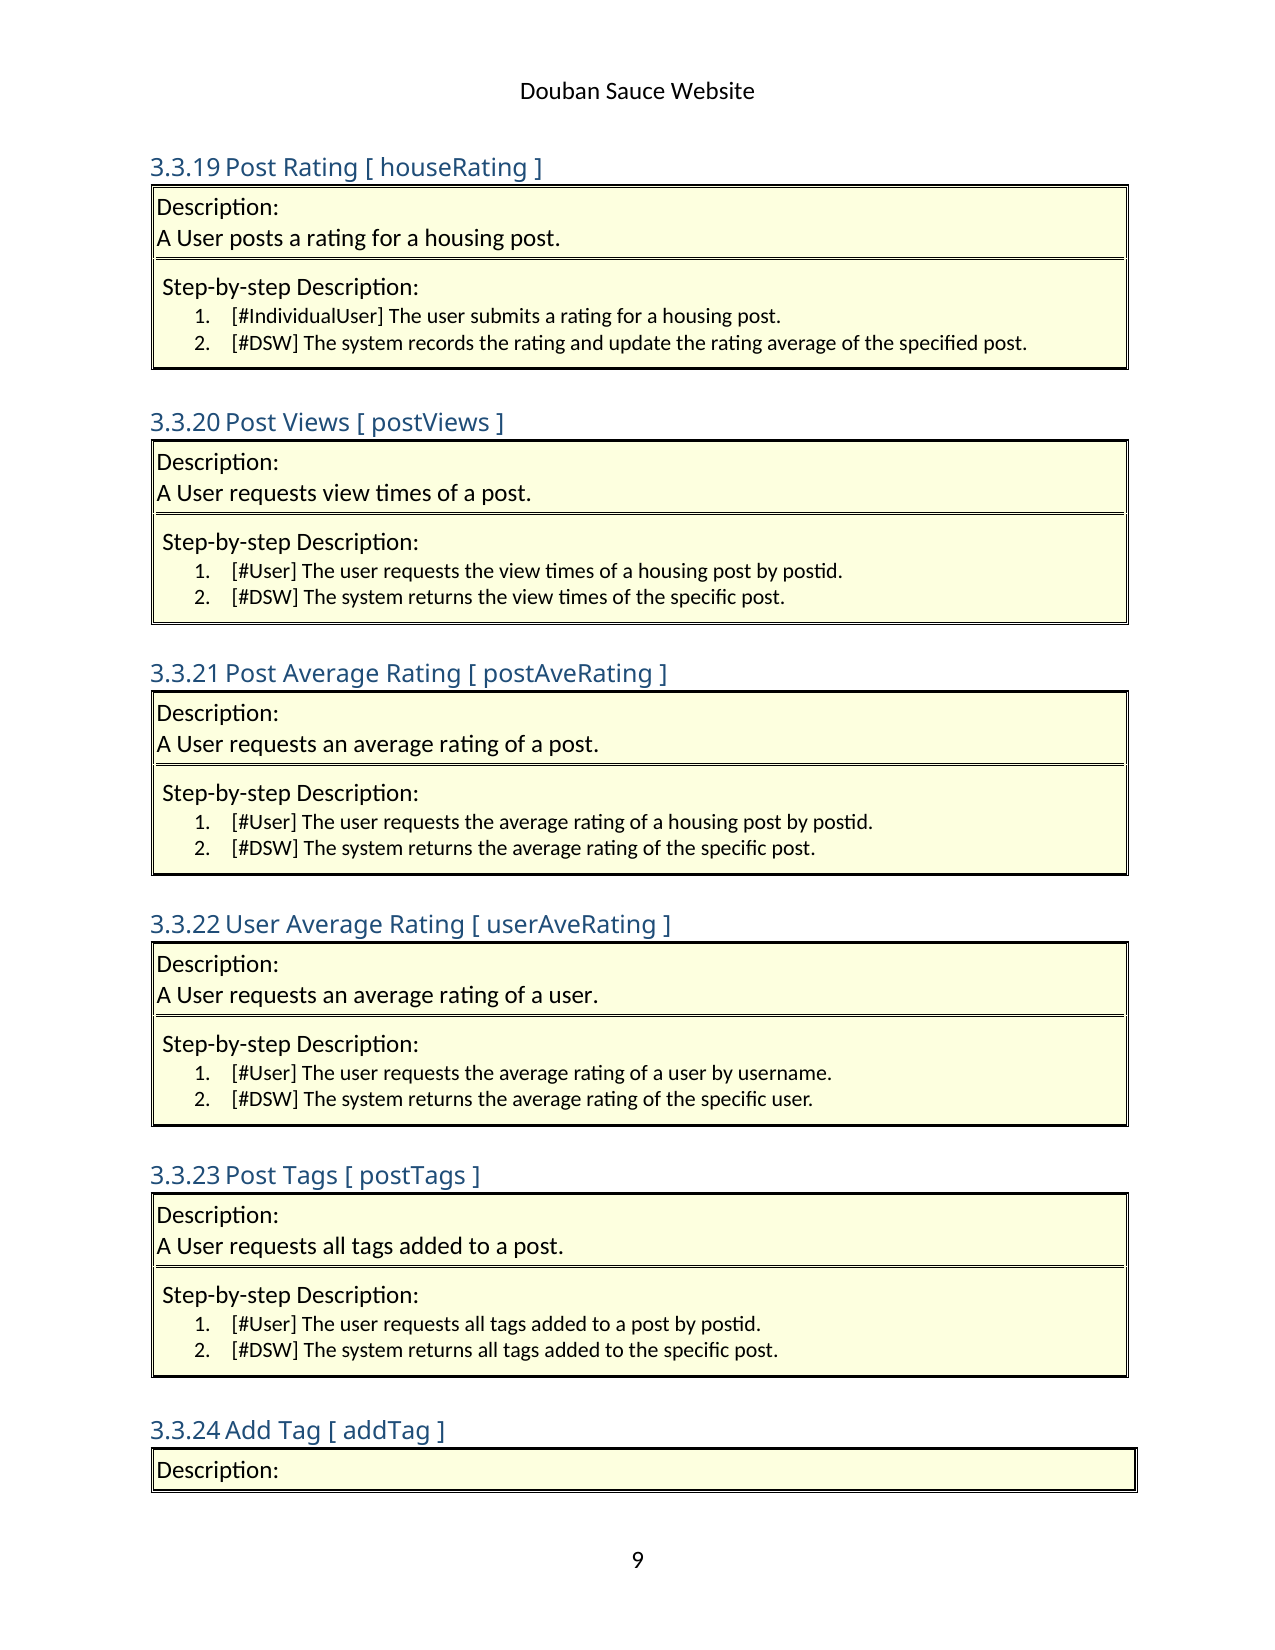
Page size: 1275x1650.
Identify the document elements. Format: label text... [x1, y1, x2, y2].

subtitle Post Rating [ houseRating ] [150, 150, 1125, 184]
table_cell Step-by-step Description: [#User] The user requests the average rating of a user by username. [#DSW] The system returns the average rating of the specific user. [152, 1014, 1127, 1124]
subtitle Add Tag [ addTag ] [150, 1413, 1125, 1447]
table_header Description: A User requests view times of a post. [154, 442, 1126, 512]
subtitle Post Average Rating [ postAveRating ] [150, 656, 1125, 690]
table_header Description: A User requests an average rating of a post. [154, 693, 1126, 763]
table_cell Step-by-step Description: [#User] The user requests all tags added to a post by postid. [#DSW] The system returns all tags added to the specific post. [152, 1265, 1127, 1375]
subtitle User Average Rating [ userAveRating ] [150, 907, 1125, 941]
subtitle Post Views [ postViews ] [150, 405, 1125, 439]
table_header Description: A User requests an average rating of a user. [154, 944, 1126, 1014]
table_cell Step-by-step Description: [#User] The user requests the average rating of a housing post by postid. [#DSW] The system returns the average rating of the specific post. [152, 763, 1127, 873]
table_header Description: A User requests all tags added to a post. [154, 1195, 1126, 1265]
table_header Description: A User posts a rating for a housing post. [154, 188, 1126, 257]
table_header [154, 1450, 1134, 1489]
table_cell Step-by-step Description: [#User] The user requests the view times of a housing post by postid. [#DSW] The system returns the view times of the specific post. [152, 512, 1127, 622]
subtitle Post Tags [ postTags ] [150, 1158, 1125, 1192]
table_cell Step-by-step Description: [#IndividualUser] The user submits a rating for a housing post. [#DSW] The system records the rating and update the rating average of the specified post. [152, 257, 1127, 367]
